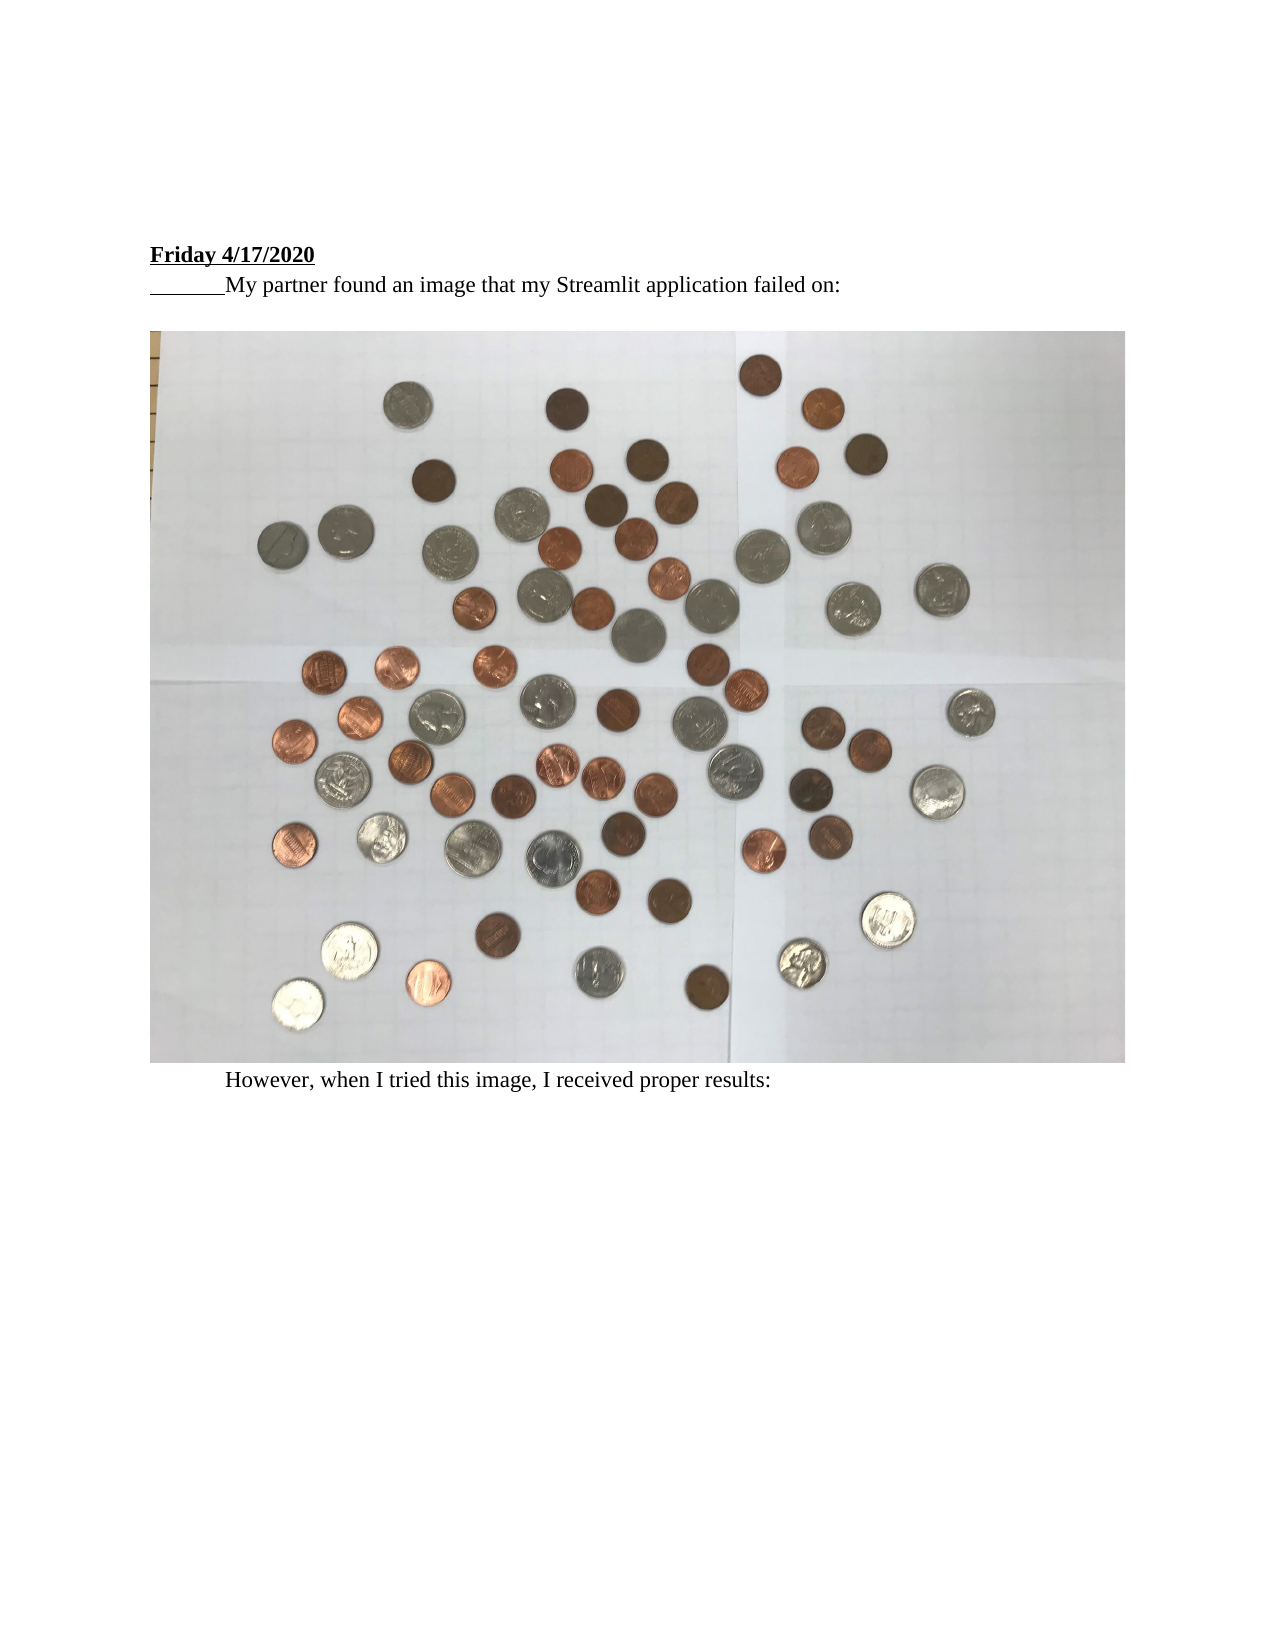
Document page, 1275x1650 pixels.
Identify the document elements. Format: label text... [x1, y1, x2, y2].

text My partner found an image that my Streamlit application failed on: [150, 271, 1125, 297]
text Friday 4/17/2020 [150, 241, 1125, 267]
text However, when I tried this image, I received proper results: [150, 1066, 1125, 1093]
picture [150, 331, 1125, 1063]
